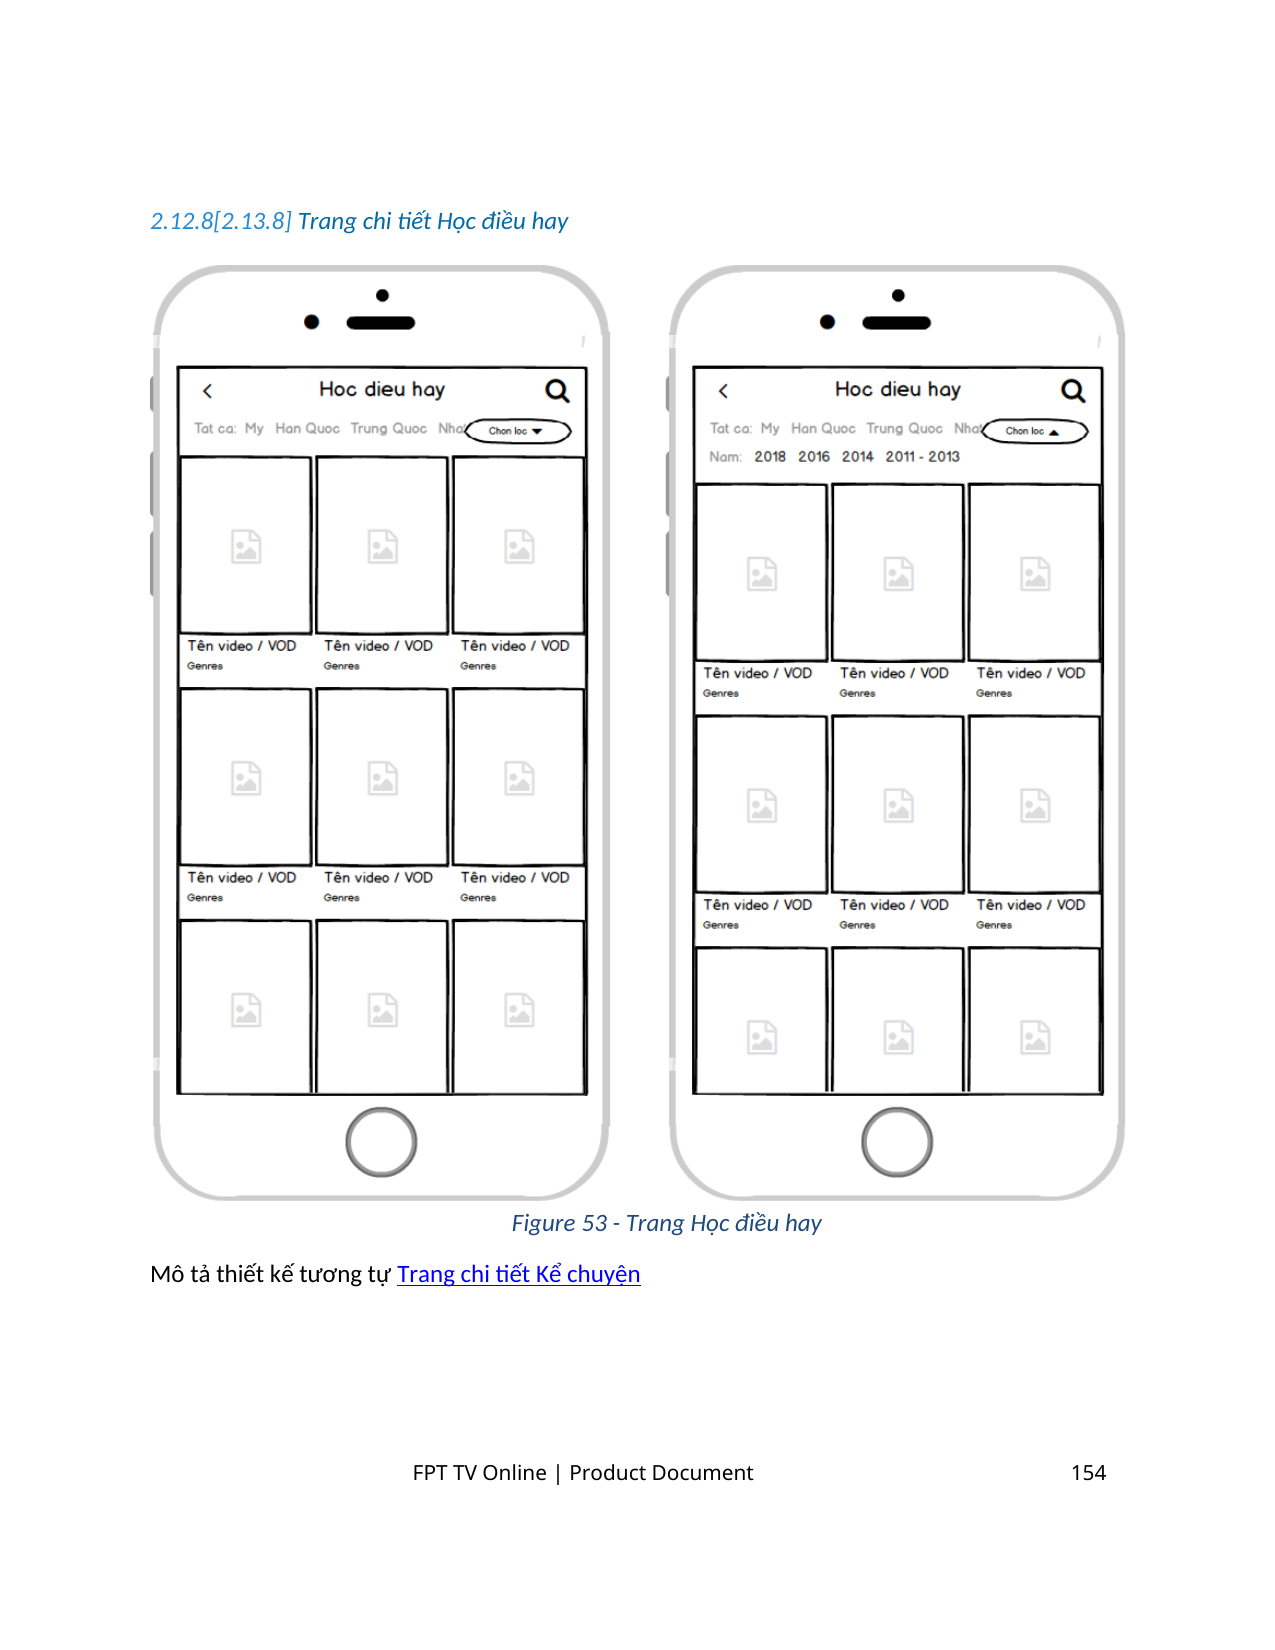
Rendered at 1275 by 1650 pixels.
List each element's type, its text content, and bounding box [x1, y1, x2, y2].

picture [150, 265, 1125, 1202]
text Mô tả thiết kế tương tự Trang chi tiết Kể chuyện [150, 1258, 1125, 1289]
subtitle Trang chi tiết Học điều hay [150, 205, 1125, 235]
